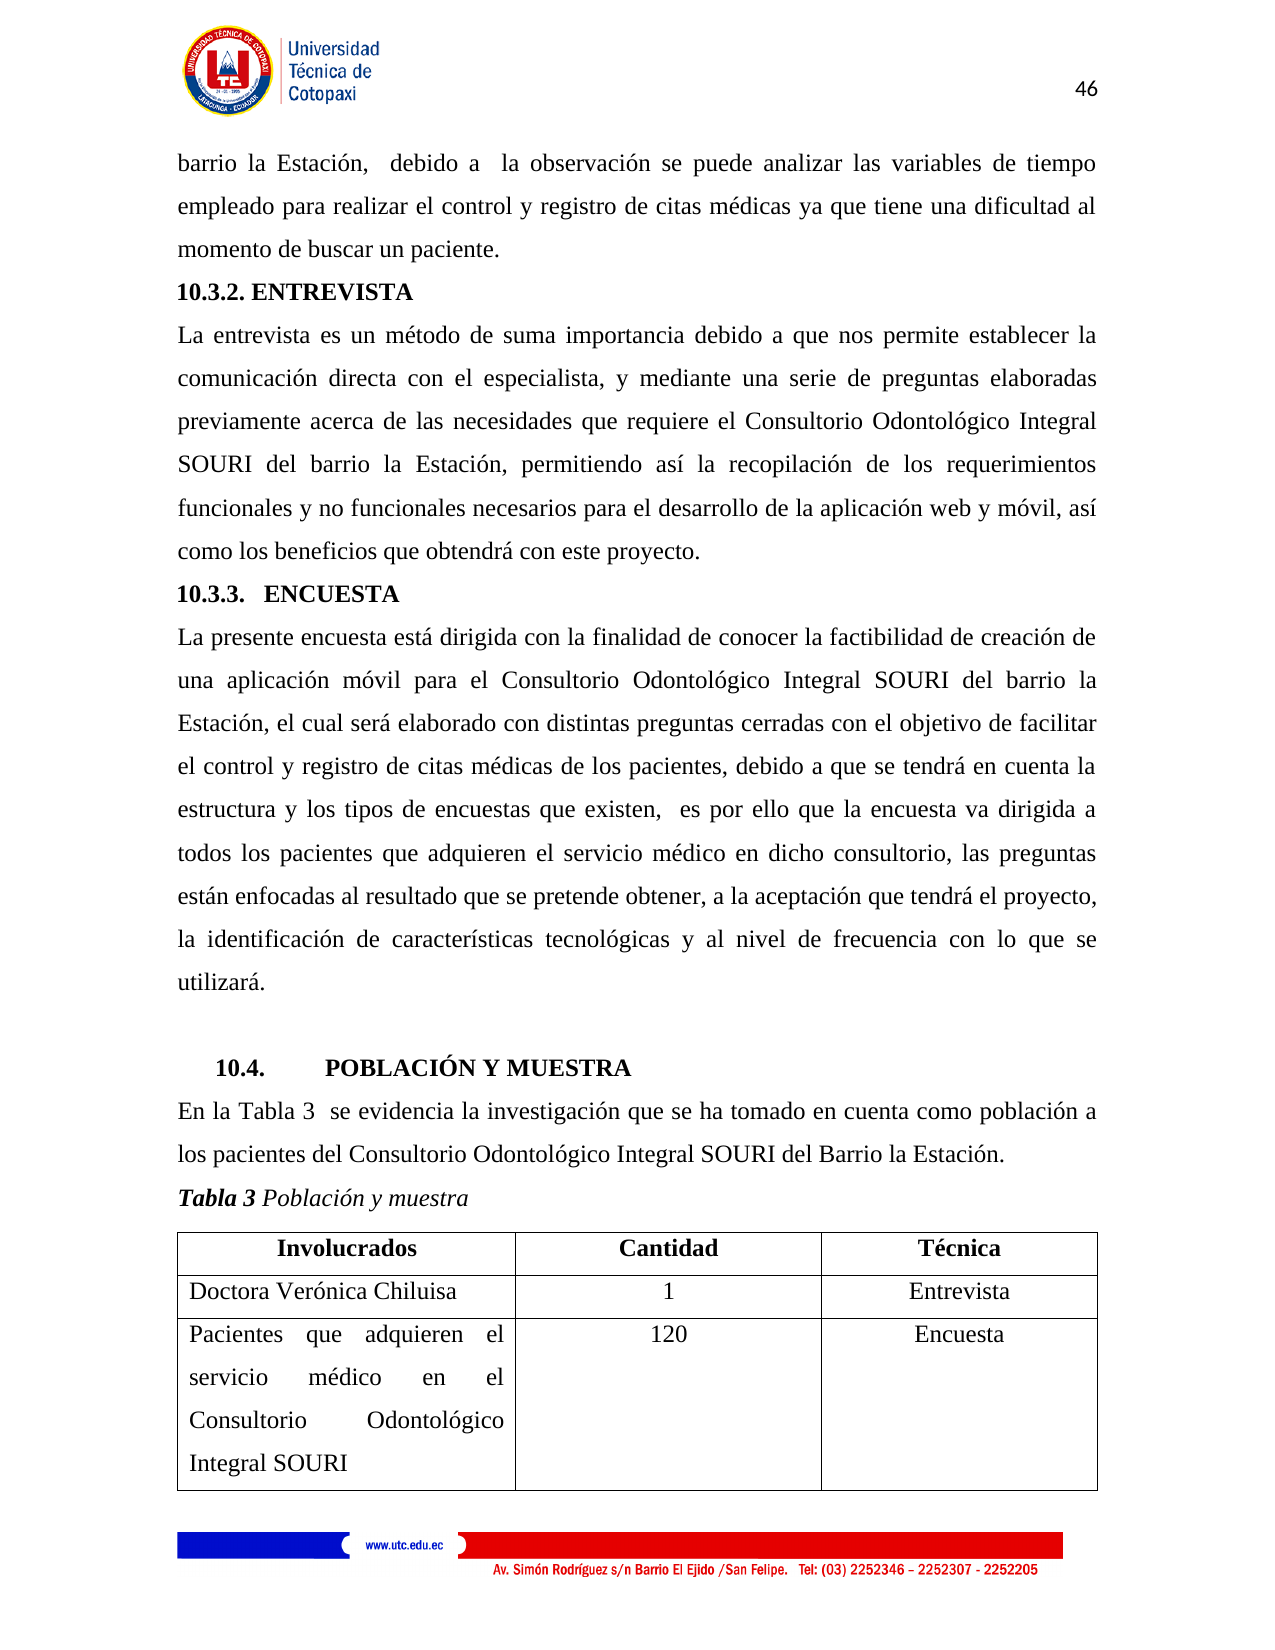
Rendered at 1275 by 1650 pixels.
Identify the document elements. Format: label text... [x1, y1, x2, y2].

text La presente encuesta está dirigida con la finalidad de conocer la factibilidad de creación de una aplicación móvil para el Consultorio Odontológico Integral SOURI del barrio la Estación, el cual será elaborado con distintas preguntas cerradas con el objetivo de facilitar el control y registro de citas médicas de los pacientes, debido a que se tendrá en cuenta la estructura y los tipos de encuestas que existen, es por ello que la encuesta va dirigida a todos los pacientes que adquieren el servicio médico en dicho consultorio, las preguntas están enfocadas al resultado que se pretende obtener, a la aceptación que tendrá el proyecto, la identificación de características tecnológicas y al nivel de frecuencia con lo que se utilizará. [177, 622, 1098, 996]
list ENCUESTA [176, 579, 1098, 608]
table_cell Entrevista [822, 1276, 1097, 1318]
table_cell Pacientes que adquieren el servicio médico en el Consultorio Odontológico Integral SOURI [178, 1319, 515, 1490]
table_cell 120 [516, 1319, 821, 1490]
picture [177, 1532, 1063, 1577]
table_cell 1 [516, 1276, 821, 1318]
text La entrevista es un método de suma importancia debido a que nos permite establecer la comunicación directa con el especialista, y mediante una serie de preguntas elaboradas previamente acerca de las necesidades que requiere el Consultorio Odontológico Integral SOURI del barrio la Estación, permitiendo así la recopilación de los requerimientos funcionales y no funcionales necesarios para el desarrollo de la aplicación web y móvil, así como los beneficios que obtendrá con este proyecto. [177, 320, 1098, 564]
table_header Técnica [822, 1233, 1097, 1275]
list POBLACIÓN Y MUESTRA [215, 1053, 1098, 1082]
list ENTREVISTA [176, 277, 1098, 306]
text En la Tabla 3 se evidencia la investigación que se ha tomado en cuenta como población a los pacientes del Consultorio Odontológico Integral SOURI del Barrio la Estación. [177, 1096, 1098, 1168]
table_header Involucrados [178, 1233, 515, 1275]
text Tabla 3 Población y muestra [177, 1183, 1098, 1211]
table_cell Doctora Verónica Chiluisa [178, 1276, 515, 1318]
table_cell Encuesta [822, 1319, 1097, 1490]
picture [177, 22, 387, 122]
table_header Cantidad [516, 1233, 821, 1275]
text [177, 148, 1098, 263]
